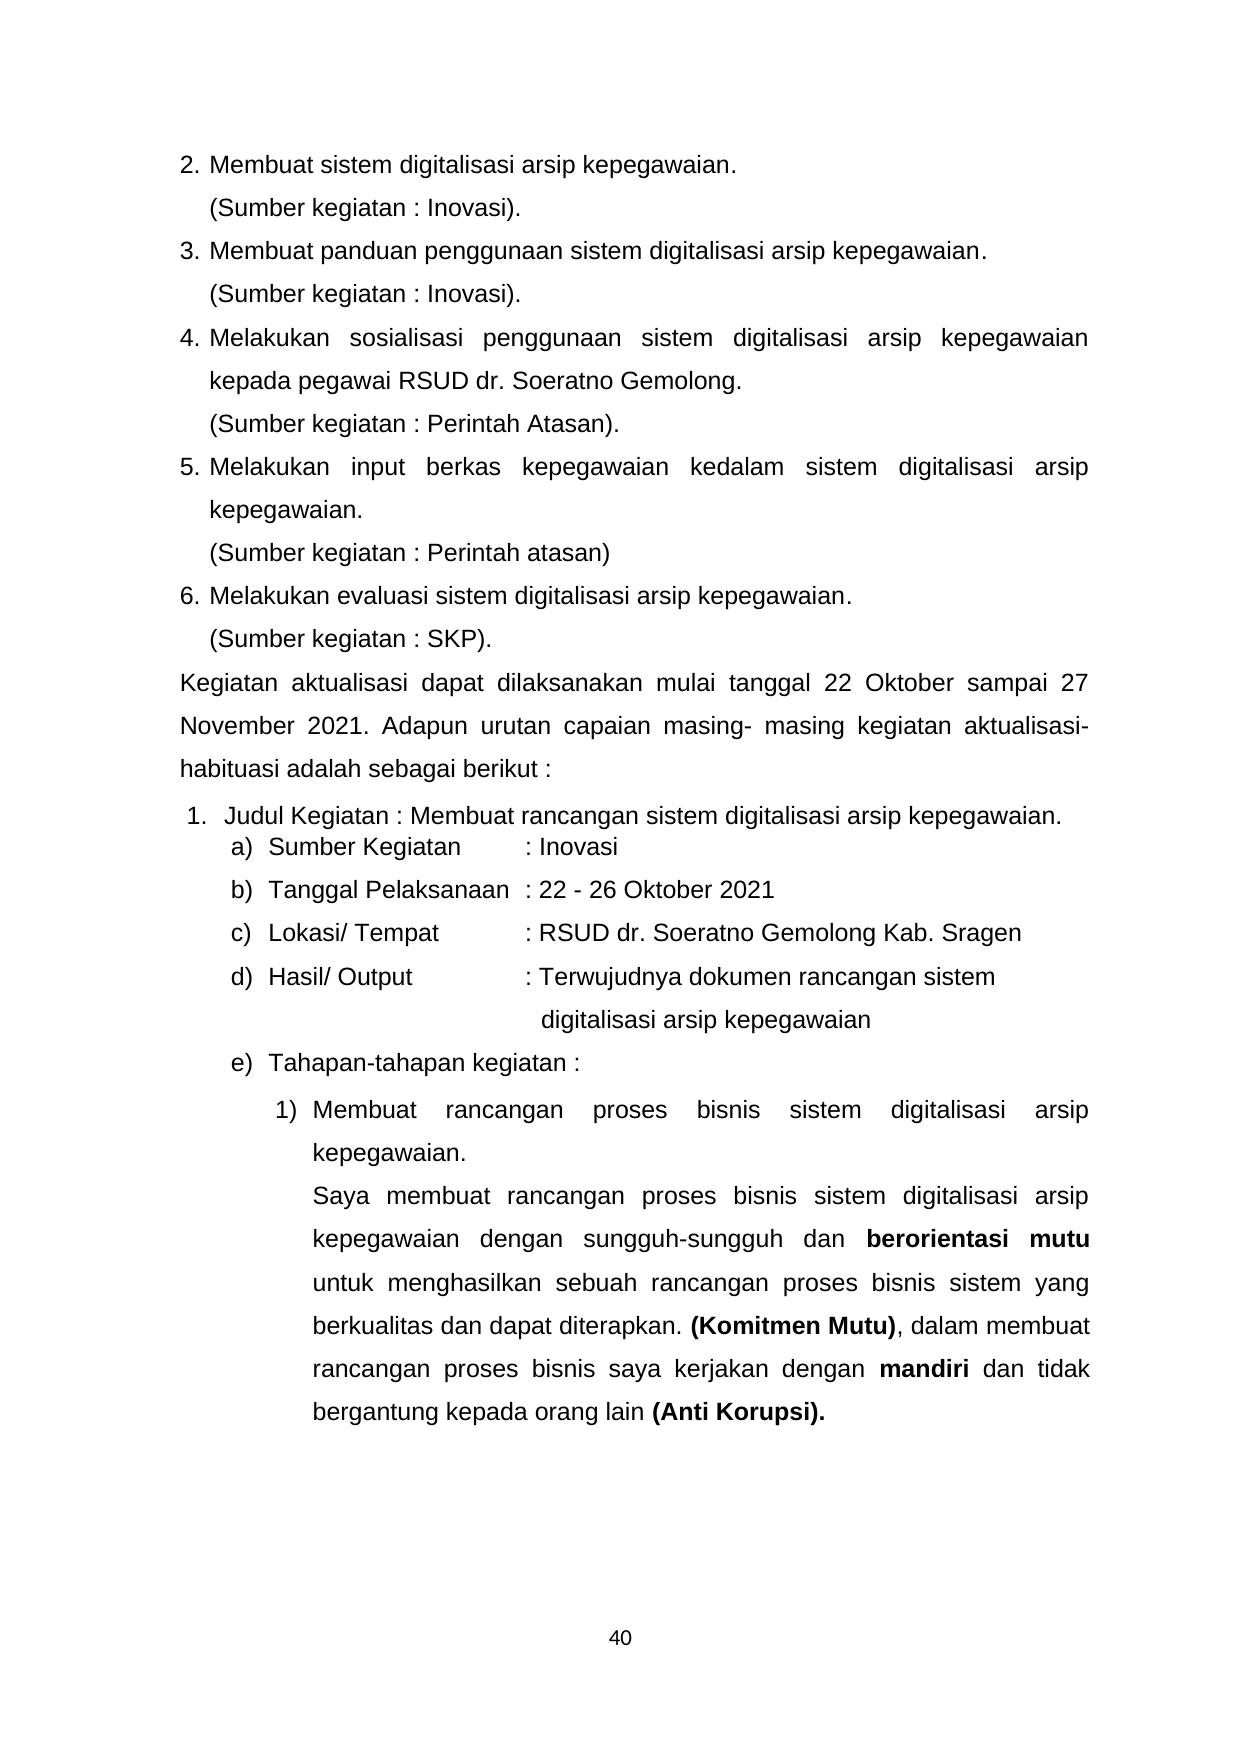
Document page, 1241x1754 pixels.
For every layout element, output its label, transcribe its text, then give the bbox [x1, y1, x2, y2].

list Melakukan evaluasi sistem digitalisasi arsip kepegawaian. [179, 581, 1090, 610]
list Sumber Kegiatan : Inovasi [231, 832, 1090, 861]
text (Sumber kegiatan : Inovasi). [209, 193, 1090, 222]
list Melakukan input berkas kepegawaian kedalam sistem digitalisasi arsip kepegawaian. [179, 452, 1090, 524]
text (Sumber kegiatan : Perintah atasan) [209, 538, 1090, 567]
list Tahapan-tahapan kegiatan : [231, 1048, 1090, 1076]
list Tanggal Pelaksanaan : 22 - 26 Oktober 2021 [231, 875, 1090, 904]
list Melakukan sosialisasi penggunaan sistem digitalisasi arsip kepegawaian kepada pegawai RSUD dr. Soeratno Gemolong. [179, 322, 1090, 394]
list Saya membuat rancangan proses bisnis sistem digitalisasi arsip kepegawaian dengan sungguh-sungguh dan berorientasi mutu untuk menghasilkan sebuah rancangan proses bisnis sistem yang berkualitas dan dapat diterapkan. (Komitmen Mutu), dalam membuat rancangan proses bisnis saya kerjakan dengan mandiri dan tidak bergantung kepada orang lain (Anti Korupsi). [312, 1181, 1090, 1426]
text (Sumber kegiatan : SKP). [209, 624, 1090, 653]
text Kegiatan aktualisasi dapat dilaksanakan mulai tanggal 22 Oktober sampai 27 November 2021. Adapun urutan capaian masing- masing kegiatan aktualisasi- habituasi adalah sebagai berikut : [179, 667, 1090, 782]
list Membuat panduan penggunaan sistem digitalisasi arsip kepegawaian. [179, 236, 1090, 265]
list digitalisasi arsip kepegawaian [534, 1004, 1090, 1033]
text (Sumber kegiatan : Inovasi). [209, 279, 1090, 308]
list Membuat sistem digitalisasi arsip kepegawaian. [179, 150, 1090, 179]
list Lokasi/ Tempat : RSUD dr. Soeratno Gemolong Kab. Sragen [231, 918, 1090, 947]
subtitle Judul Kegiatan : Membuat rancangan sistem digitalisasi arsip kepegawaian. [186, 801, 1090, 830]
text (Sumber kegiatan : Perintah Atasan). [209, 409, 1090, 437]
subtitle Membuat rancangan proses bisnis sistem digitalisasi arsip kepegawaian. [275, 1095, 1090, 1167]
list Hasil/ Output : Terwujudnya dokumen rancangan sistem [231, 961, 1090, 990]
